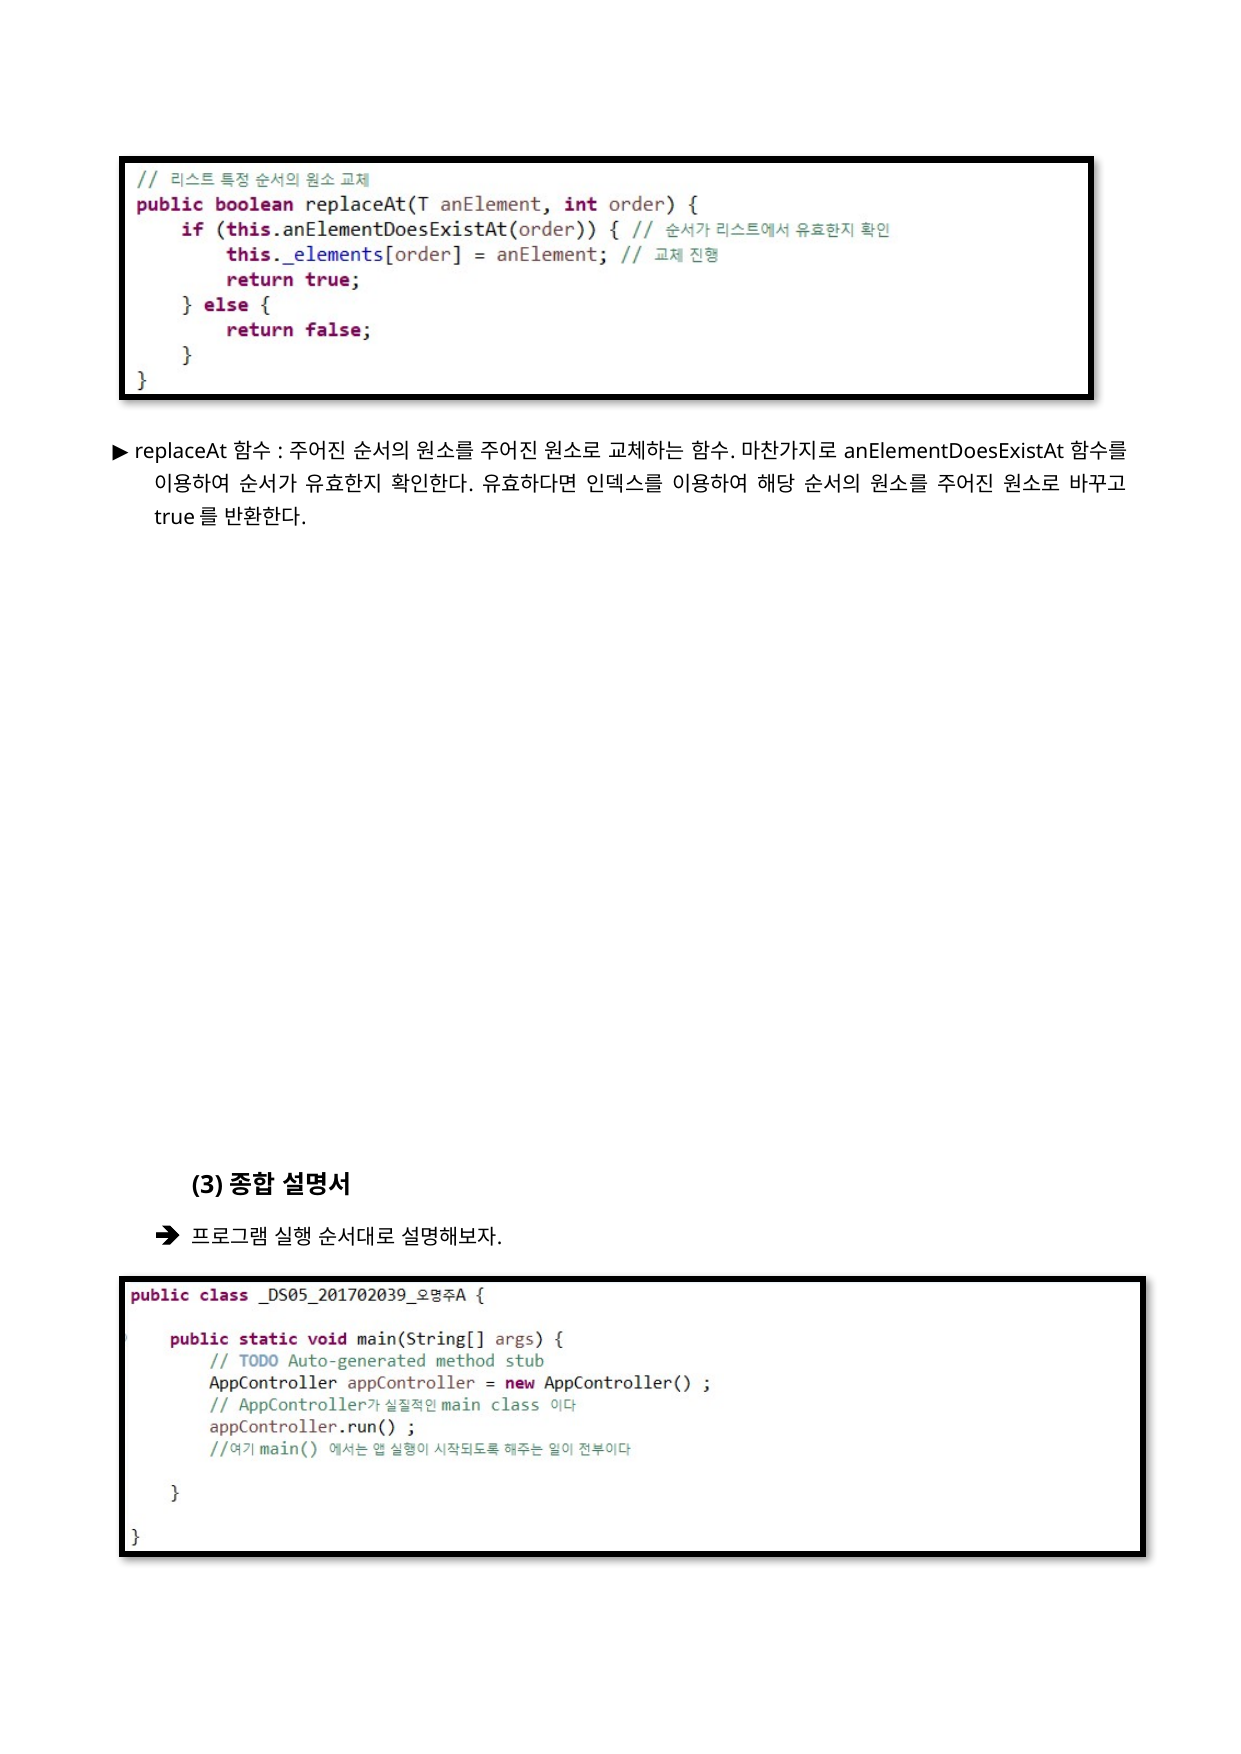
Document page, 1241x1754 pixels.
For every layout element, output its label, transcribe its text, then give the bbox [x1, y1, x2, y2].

picture [125, 163, 1088, 394]
list 프로그램 실행 순서대로 설명해보자. [154, 1220, 1128, 1250]
list 종합 설명서 [192, 1164, 1128, 1200]
text ▶ replaceAt 함수 : 주어진 순서의 원소를 주어진 원소로 교체하는 함수. 마찬가지로 anElementDoesExistAt 함수를 이용하여 순서가 유효한지 확인한다. 유효하다면 인덱스를 이용하여 해당 순서의 원소를 주어진 원소로 바꾸고 true를 반환한다. [112, 434, 1128, 530]
picture [125, 1282, 1140, 1551]
